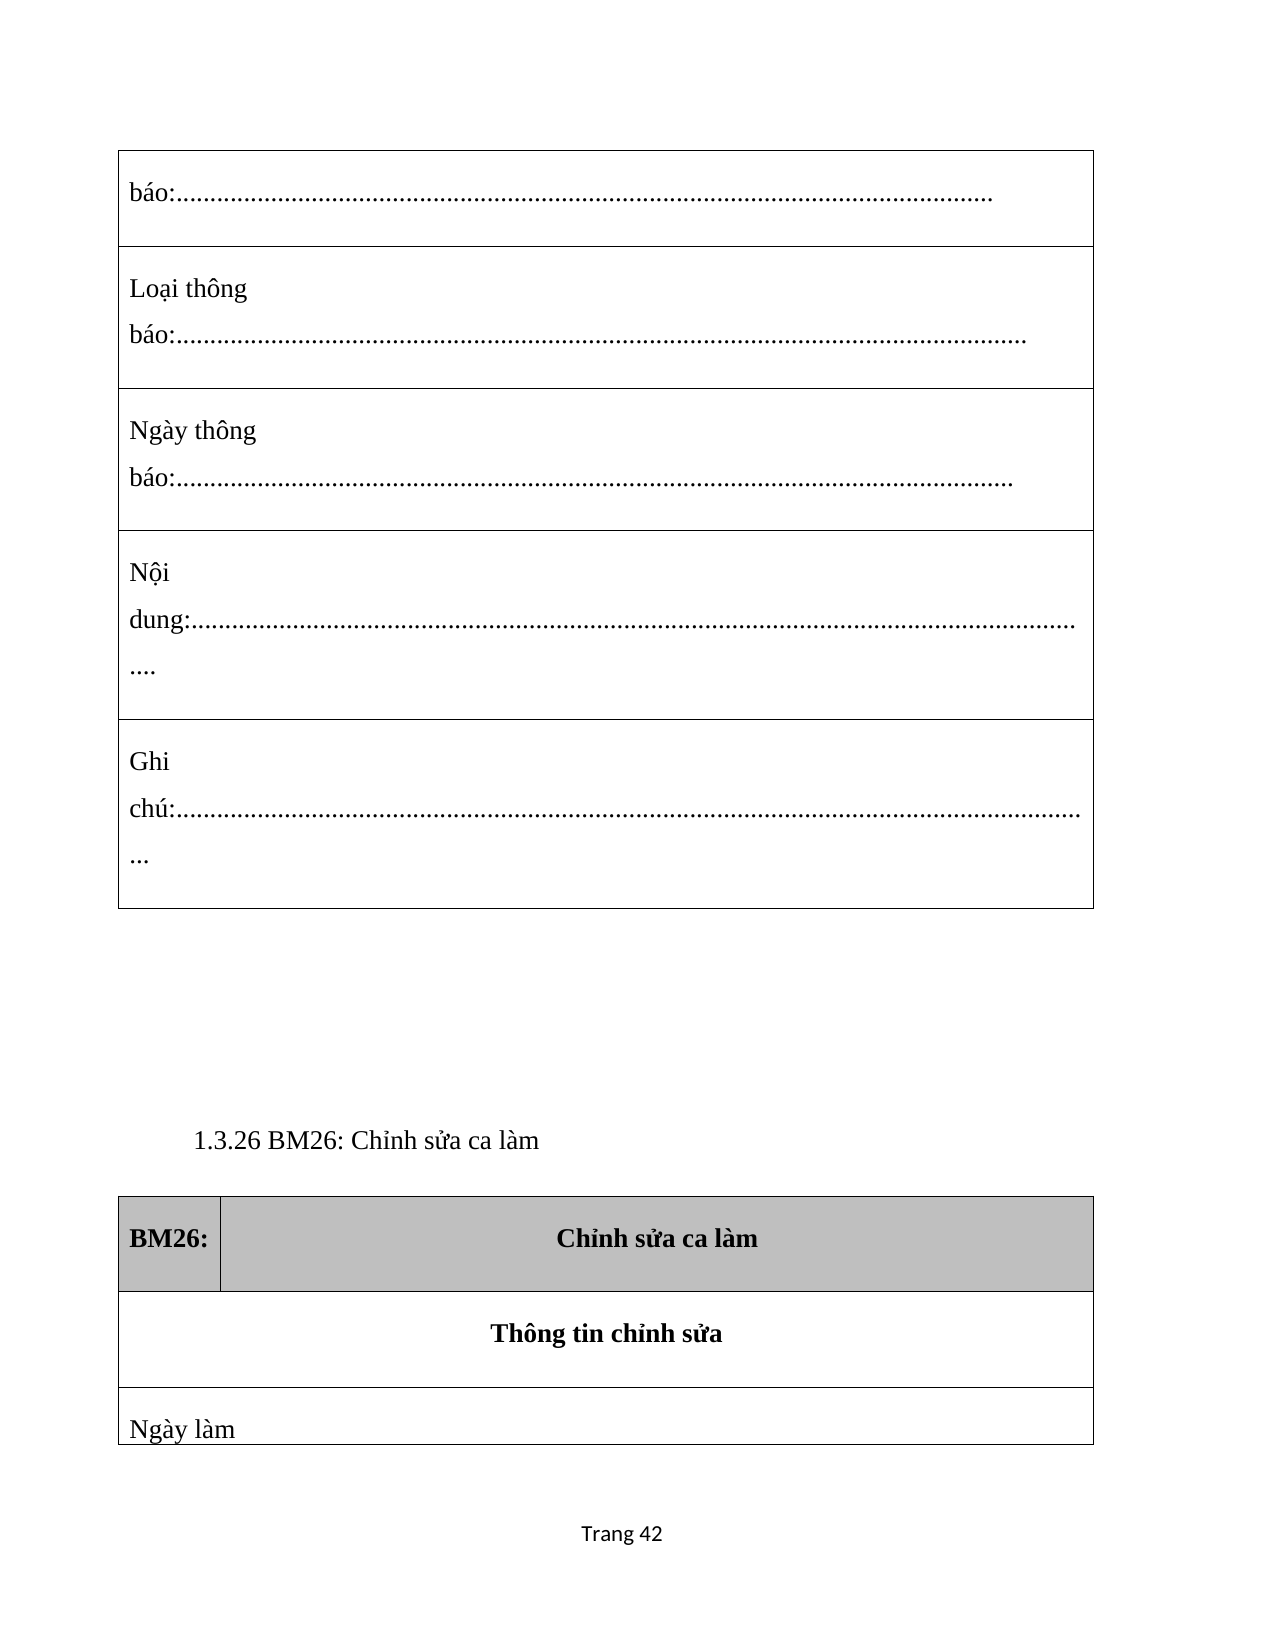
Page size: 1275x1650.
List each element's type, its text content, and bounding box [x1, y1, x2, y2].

table_cell Nội dung:....................................................................................................................................... [119, 531, 1093, 719]
table_cell Thông tin chỉnh sửa [119, 1292, 1093, 1387]
table_header Chỉnh sửa ca làm [221, 1197, 1093, 1291]
table_header BM26: [119, 1197, 220, 1291]
table_cell Ngày thông báo:............................................................................................................................ [119, 389, 1093, 530]
table_cell Loại thông báo:.............................................................................................................................. [119, 247, 1093, 388]
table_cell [119, 1388, 1093, 1444]
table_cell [119, 151, 1093, 246]
table_cell Ghi chú:......................................................................................................................................... [119, 720, 1093, 908]
text 1.3.26 BM26: Chỉnh sửa ca làm [193, 1124, 1125, 1155]
